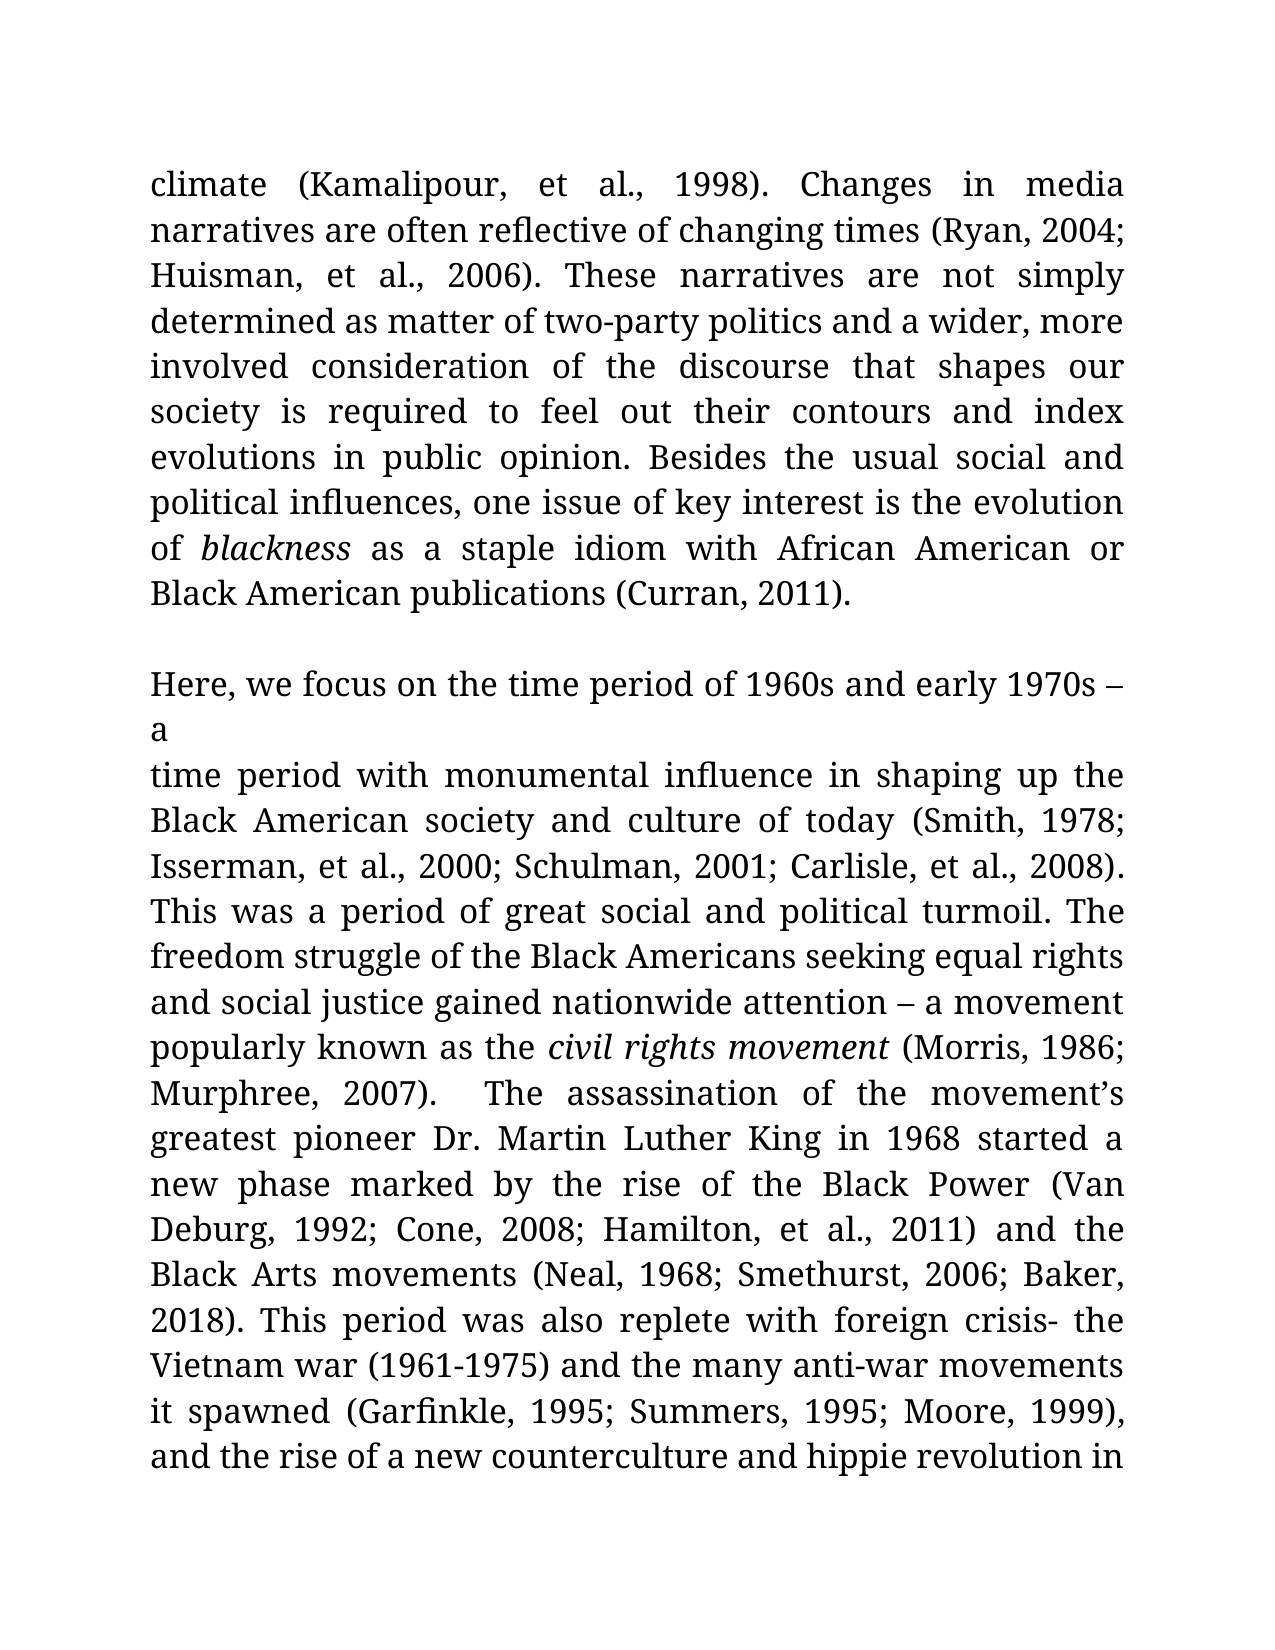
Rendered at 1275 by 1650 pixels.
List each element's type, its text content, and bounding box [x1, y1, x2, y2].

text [150, 752, 1125, 1478]
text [150, 161, 1125, 615]
text Here, we focus on the time period of 1960s and early 1970s – a [150, 661, 1125, 752]
